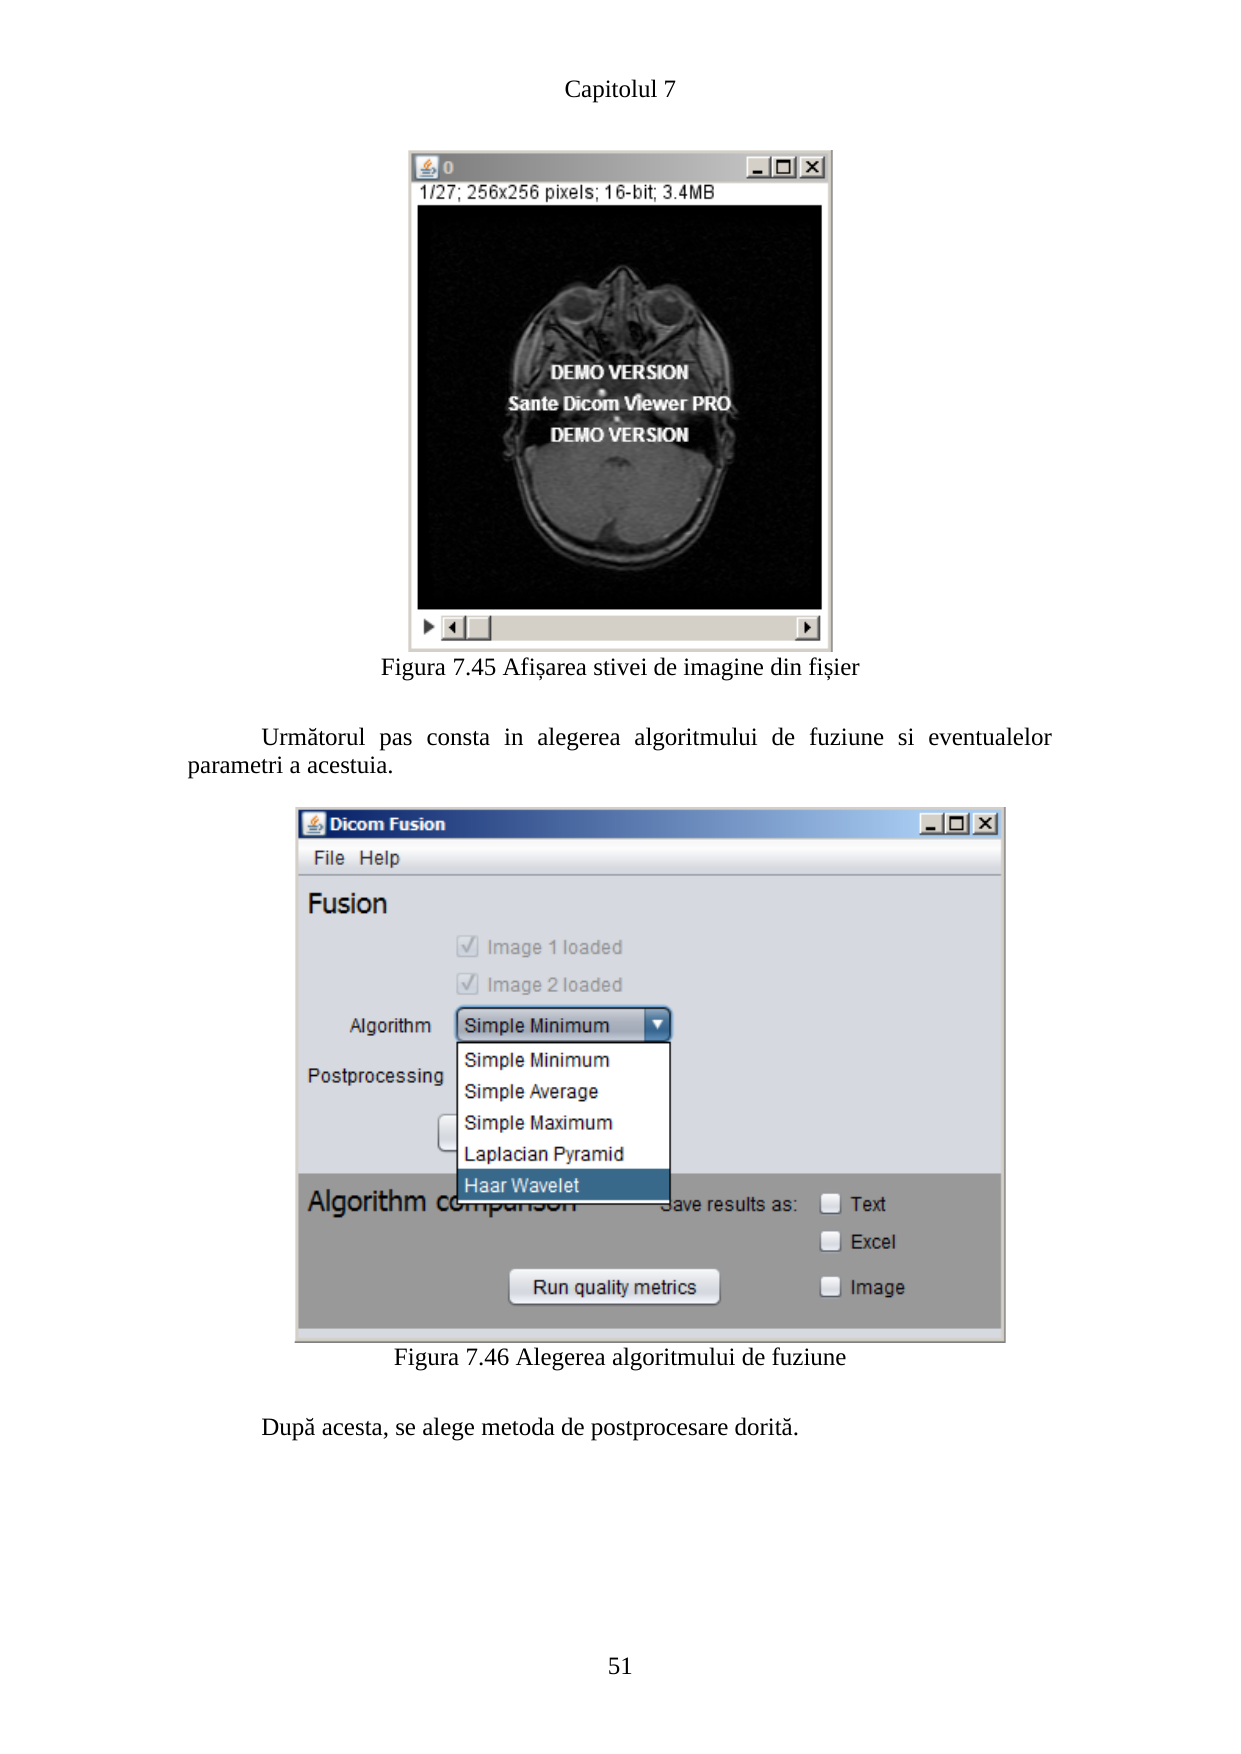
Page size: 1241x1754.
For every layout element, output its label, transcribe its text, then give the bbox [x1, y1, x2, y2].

picture [294, 807, 1006, 1343]
text Următorul pas consta in alegerea algoritmului de fuziune si eventualelor parametri a acestuia. [187, 722, 1053, 779]
picture [407, 150, 833, 652]
text După acesta, se alege metoda de postprocesare dorită. [187, 1412, 1053, 1441]
